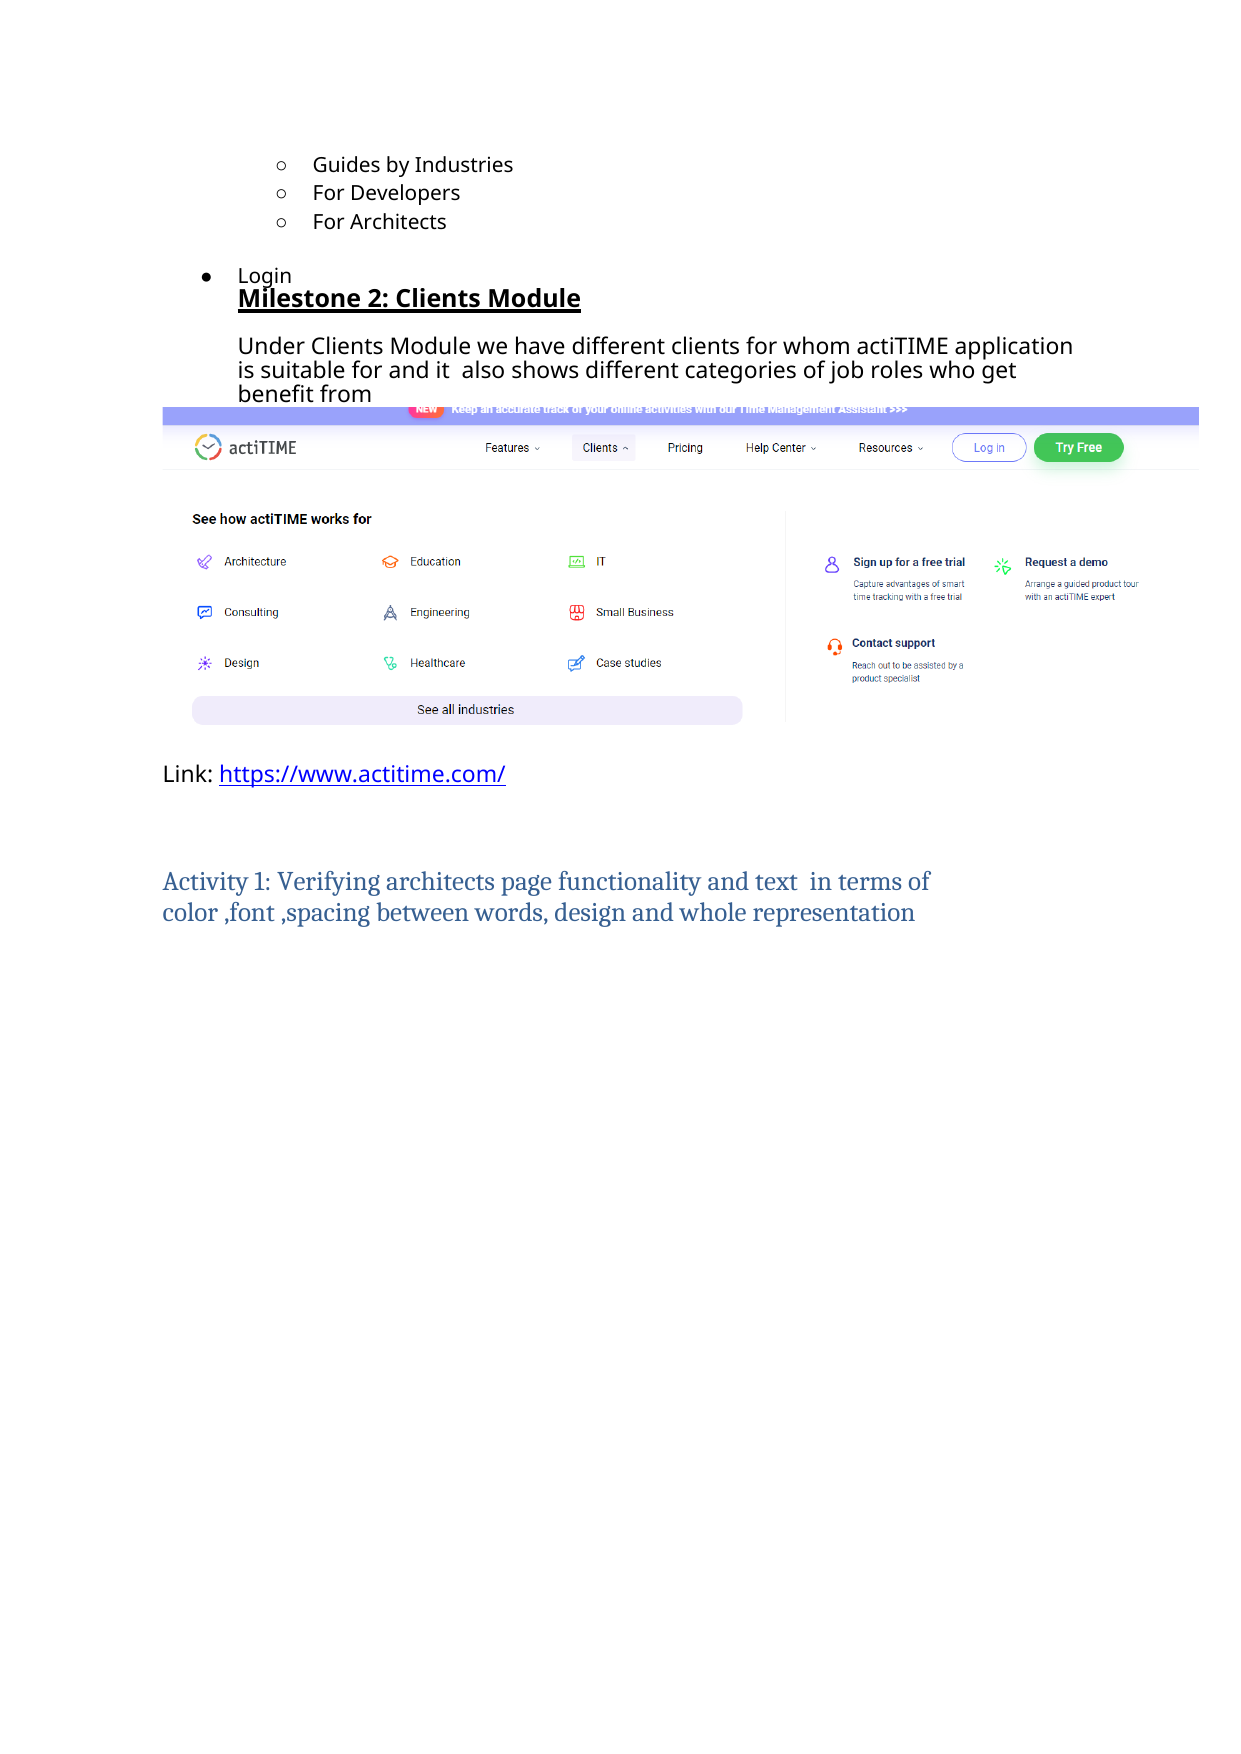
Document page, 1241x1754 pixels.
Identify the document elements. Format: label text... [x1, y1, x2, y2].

text Link: https://www.actitime.com/ [162, 759, 1090, 789]
subtitle Activity 1: Verifying architects page functionality and text in terms of color ,font ,spacing between words, design and whole representation [162, 866, 1090, 928]
list Milestone 2: Clients Module [237, 288, 1090, 312]
list Guides by Industries [275, 150, 1090, 178]
list For Developers [275, 178, 1090, 207]
list For Architects [275, 207, 1090, 235]
list Login [200, 264, 1090, 288]
list Under Clients Module we have different clients for whom actiTIME application is suitable for and it also shows different categories of job roles who get benefit from [237, 336, 1090, 407]
picture [162, 407, 1199, 759]
